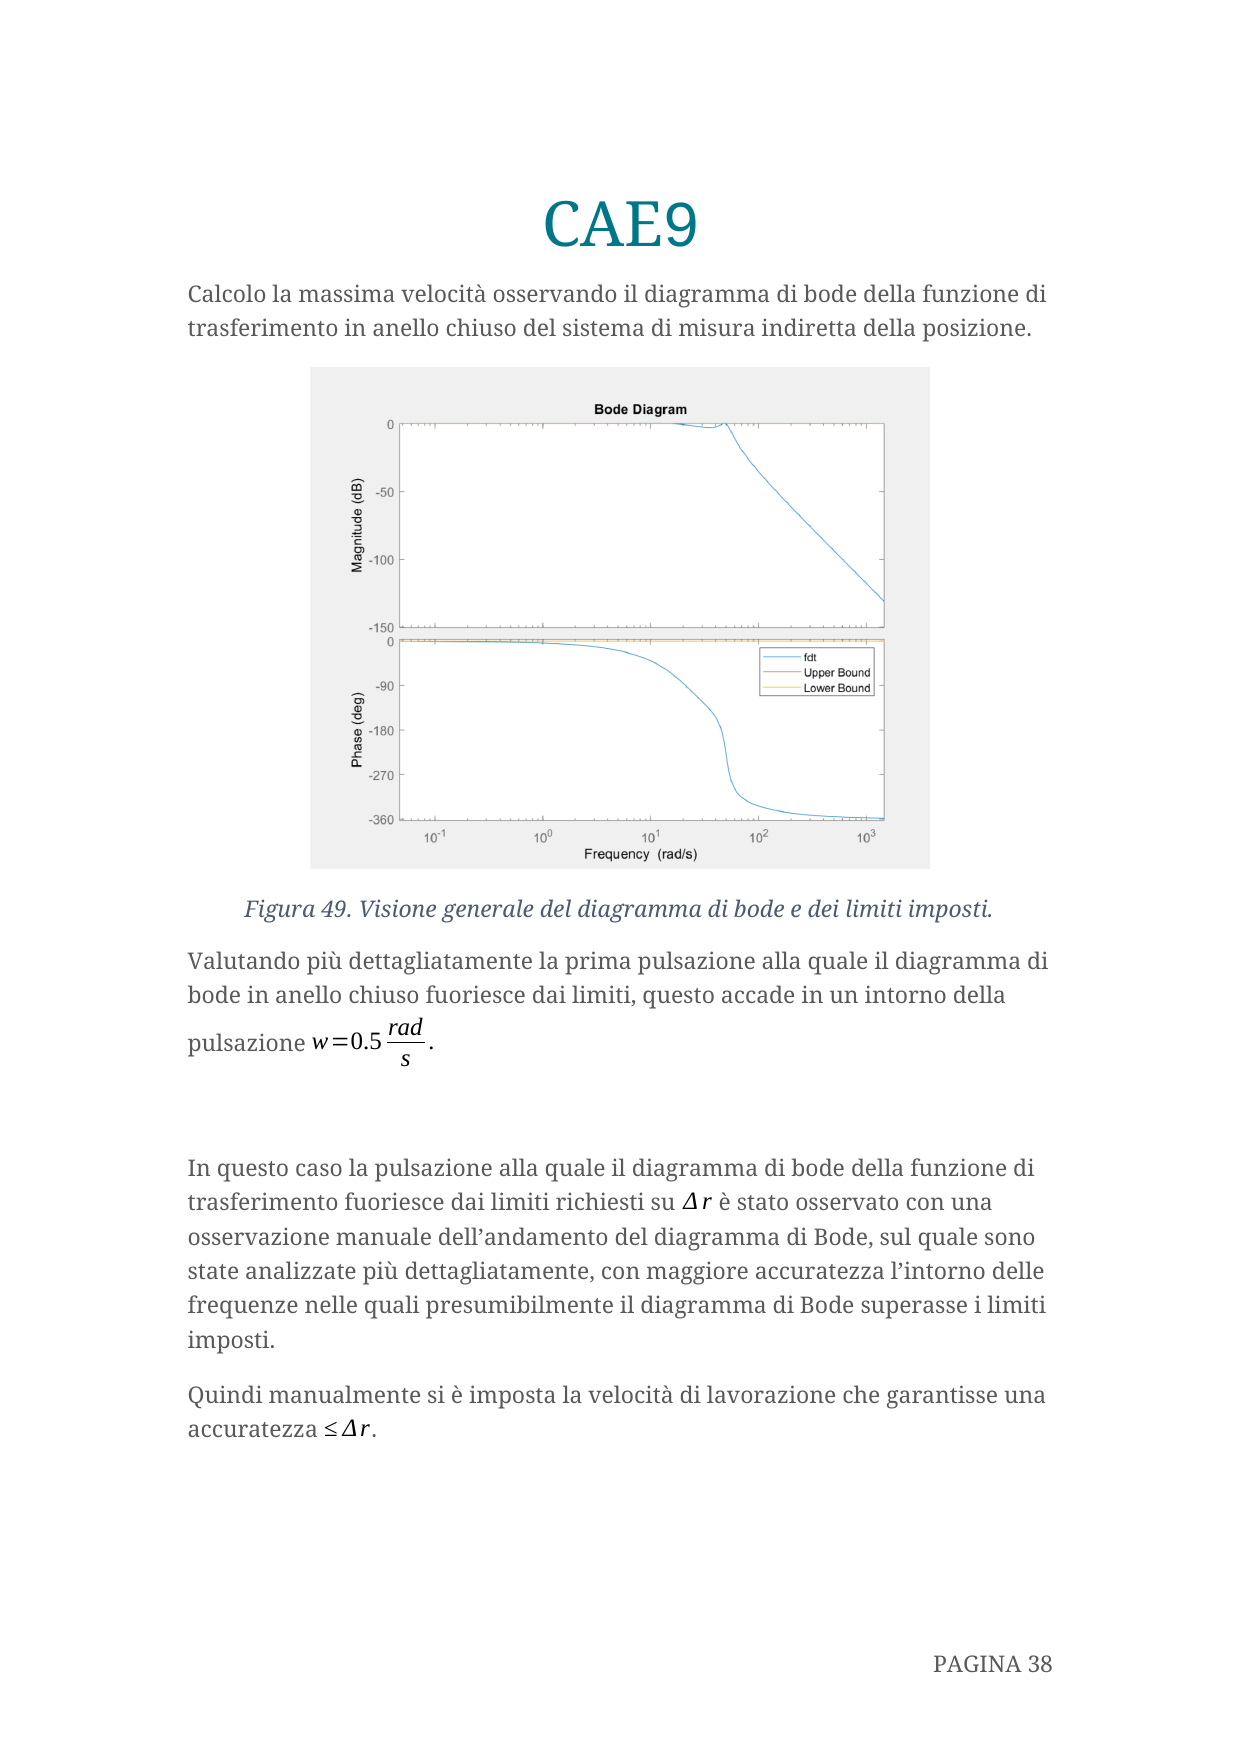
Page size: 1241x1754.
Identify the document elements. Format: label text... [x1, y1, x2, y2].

text Calcolo la massima velocità osservando il diagramma di bode della funzione di trasferimento in anello chiuso del sistema di misura indiretta della posizione. [187, 278, 1053, 343]
picture [310, 367, 930, 869]
text Quindi manualmente si è imposta la velocità di lavorazione che garantisse una accuratezza . [187, 1379, 1053, 1444]
text In questo caso la pulsazione alla quale il diagramma di bode della funzione di trasferimento fuoriesce dai limiti richiesti su è stato osservato con una osservazione manuale dell’andamento del diagramma di Bode, sul quale sono state analizzate più dettagliatamente, con maggiore accuratezza l’intorno delle frequenze nelle quali presumibilmente il diagramma di Bode superasse i limiti imposti. [187, 1152, 1053, 1355]
text Valutando più dettagliatamente la prima pulsazione alla quale il diagramma di bode in anello chiuso fuoriesce dai limiti, questo accade in un intorno della pulsazione [187, 945, 1053, 1072]
title CAE9 [187, 180, 1053, 265]
text Figura 49. Visione generale del diagramma di bode e dei limiti imposti. [187, 893, 1053, 924]
